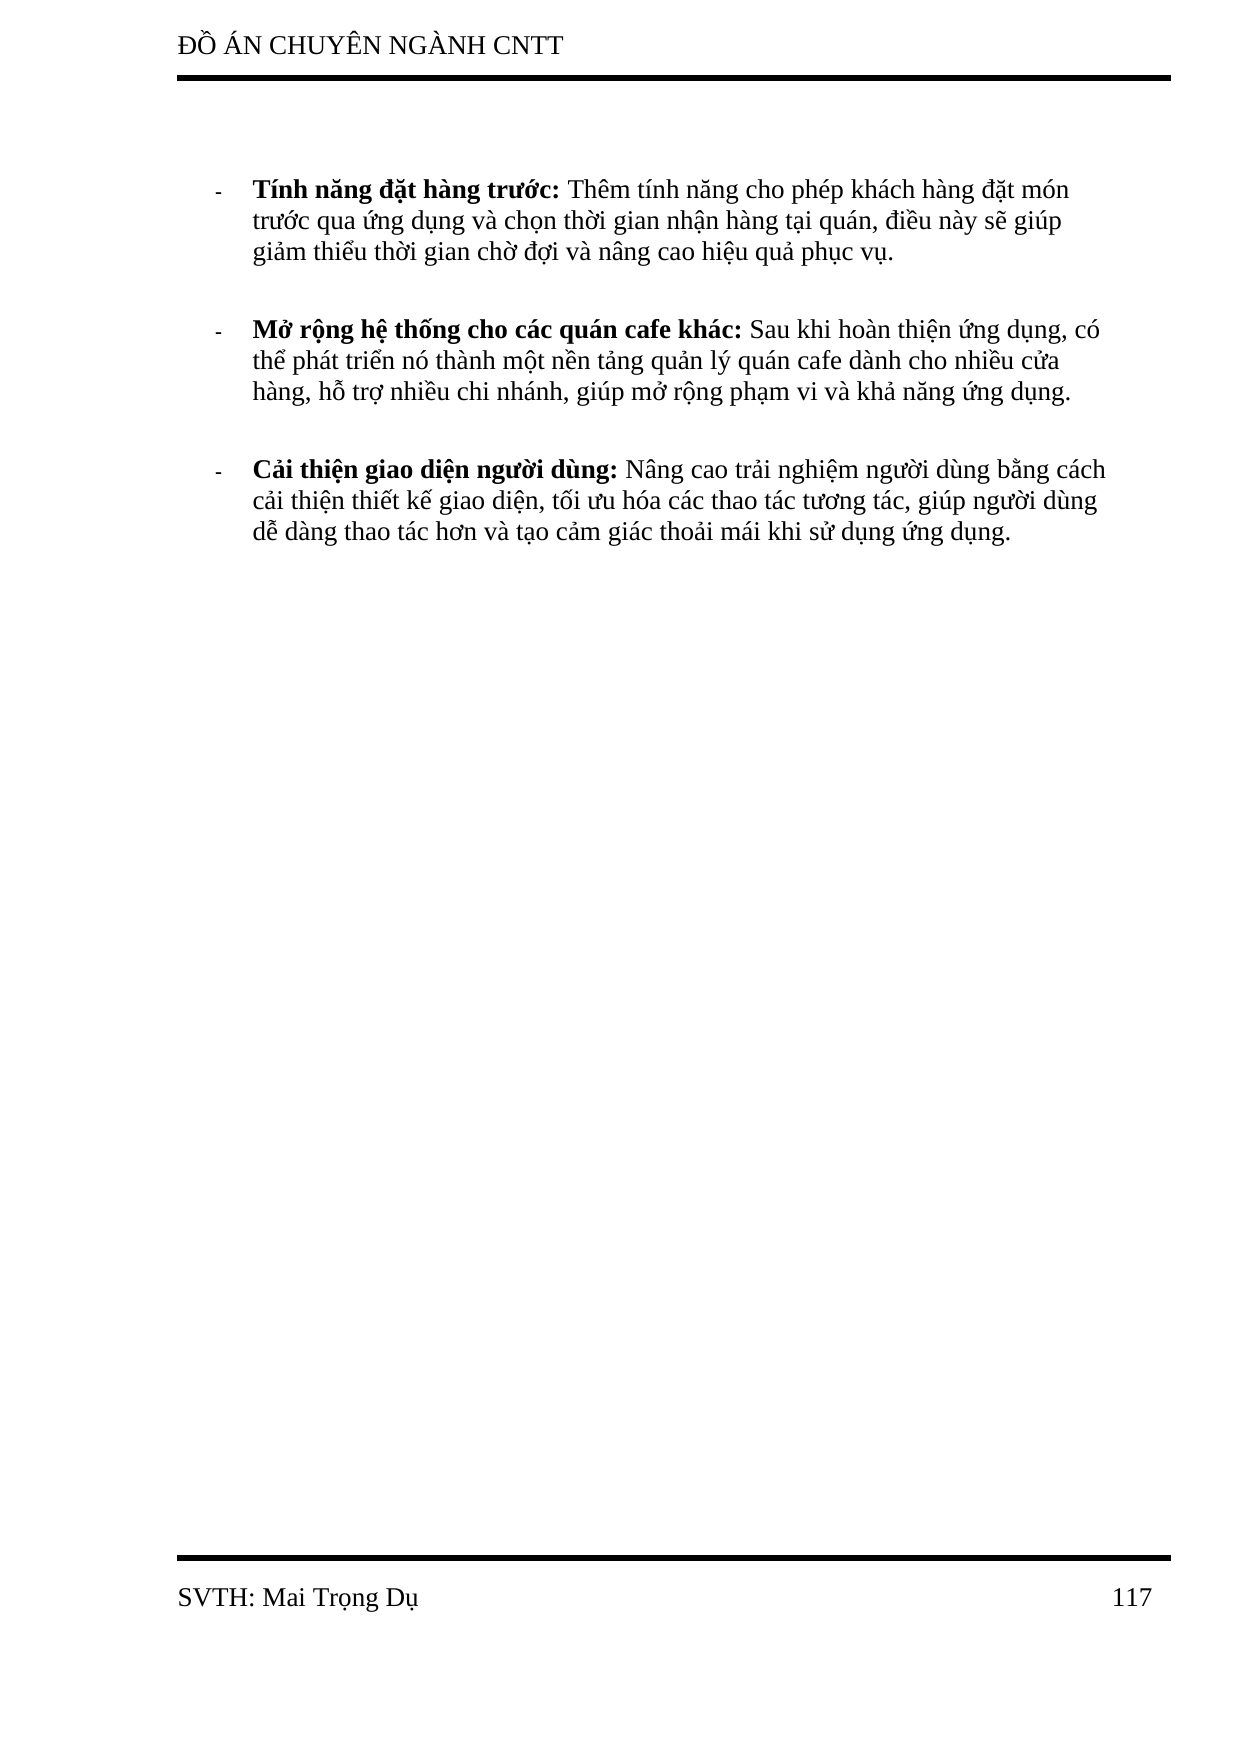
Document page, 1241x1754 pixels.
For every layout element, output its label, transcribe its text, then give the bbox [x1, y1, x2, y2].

list Cải thiện giao diện người dùng: Nâng cao trải nghiệm người dùng bằng cách cải thiện thiết kế giao diện, tối ưu hóa các thao tác tương tác, giúp người dùng dễ dàng thao tác hơn và tạo cảm giác thoải mái khi sử dụng ứng dụng. [215, 453, 1122, 546]
list Tính năng đặt hàng trước: Thêm tính năng cho phép khách hàng đặt món trước qua ứng dụng và chọn thời gian nhận hàng tại quán, điều này sẽ giúp giảm thiểu thời gian chờ đợi và nâng cao hiệu quả phục vụ. [215, 173, 1122, 266]
list Mở rộng hệ thống cho các quán cafe khác: Sau khi hoàn thiện ứng dụng, có thể phát triển nó thành một nền tảng quản lý quán cafe dành cho nhiều cửa hàng, hỗ trợ nhiều chi nhánh, giúp mở rộng phạm vi và khả năng ứng dụng. [215, 313, 1122, 406]
